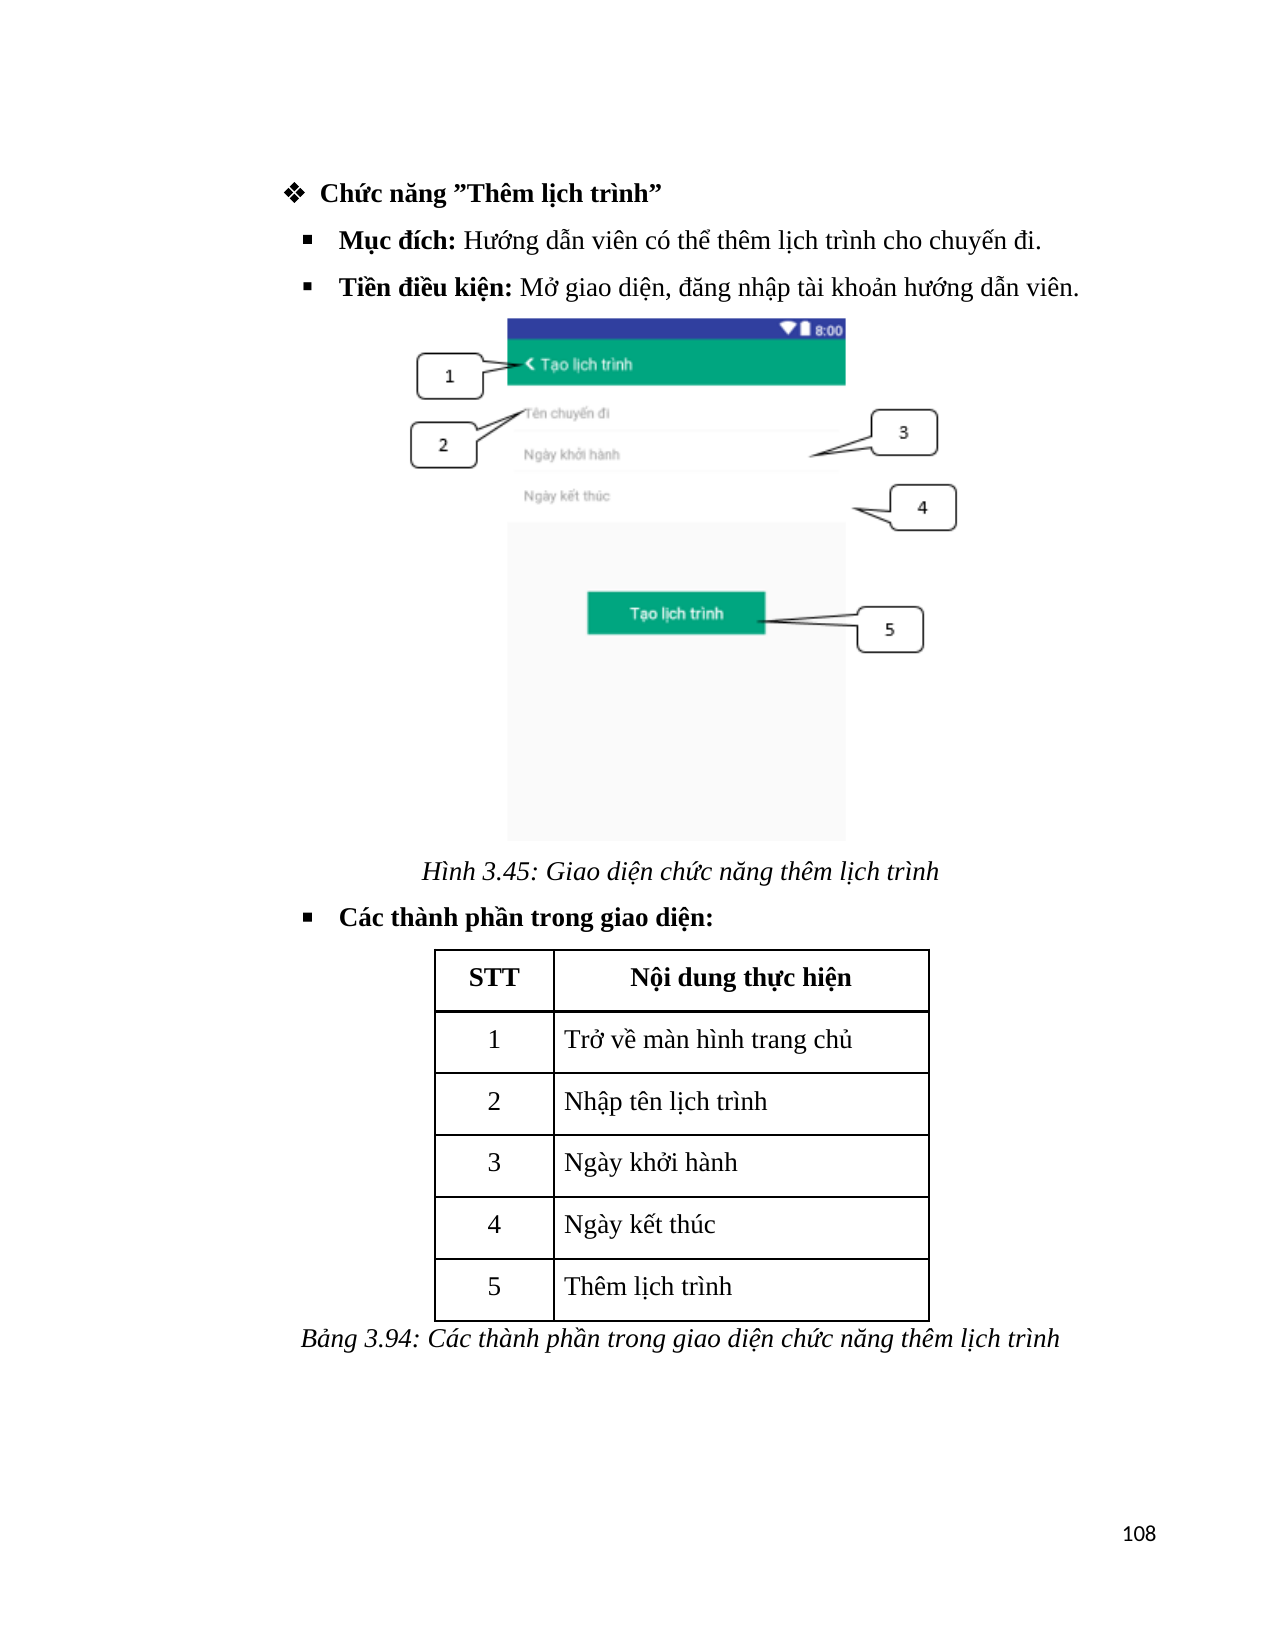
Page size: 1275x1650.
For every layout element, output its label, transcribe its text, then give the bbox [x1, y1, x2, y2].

list Mục đích: Hướng dẫn viên có thể thêm lịch trình cho chuyến đi. [301, 224, 1156, 255]
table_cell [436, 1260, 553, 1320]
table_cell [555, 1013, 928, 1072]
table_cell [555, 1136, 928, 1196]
list Chức năng ”Thêm lịch trình” [282, 177, 1156, 208]
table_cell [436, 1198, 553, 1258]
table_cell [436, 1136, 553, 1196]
text Hình 3.45: Giao diện chức năng thêm lịch trình [207, 855, 1156, 886]
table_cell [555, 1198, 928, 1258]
list Tiền điều kiện: Mở giao diện, đăng nhập tài khoản hướng dẫn viên. [301, 271, 1156, 302]
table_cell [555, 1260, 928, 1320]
text Bảng 3.94: Các thành phần trong giao diện chức năng thêm lịch trình [207, 1322, 1156, 1353]
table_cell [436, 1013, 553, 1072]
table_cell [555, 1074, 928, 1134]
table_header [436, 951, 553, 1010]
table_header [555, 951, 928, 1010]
list Các thành phần trong giao diện: [301, 902, 1156, 933]
picture [398, 317, 965, 841]
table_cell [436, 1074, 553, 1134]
